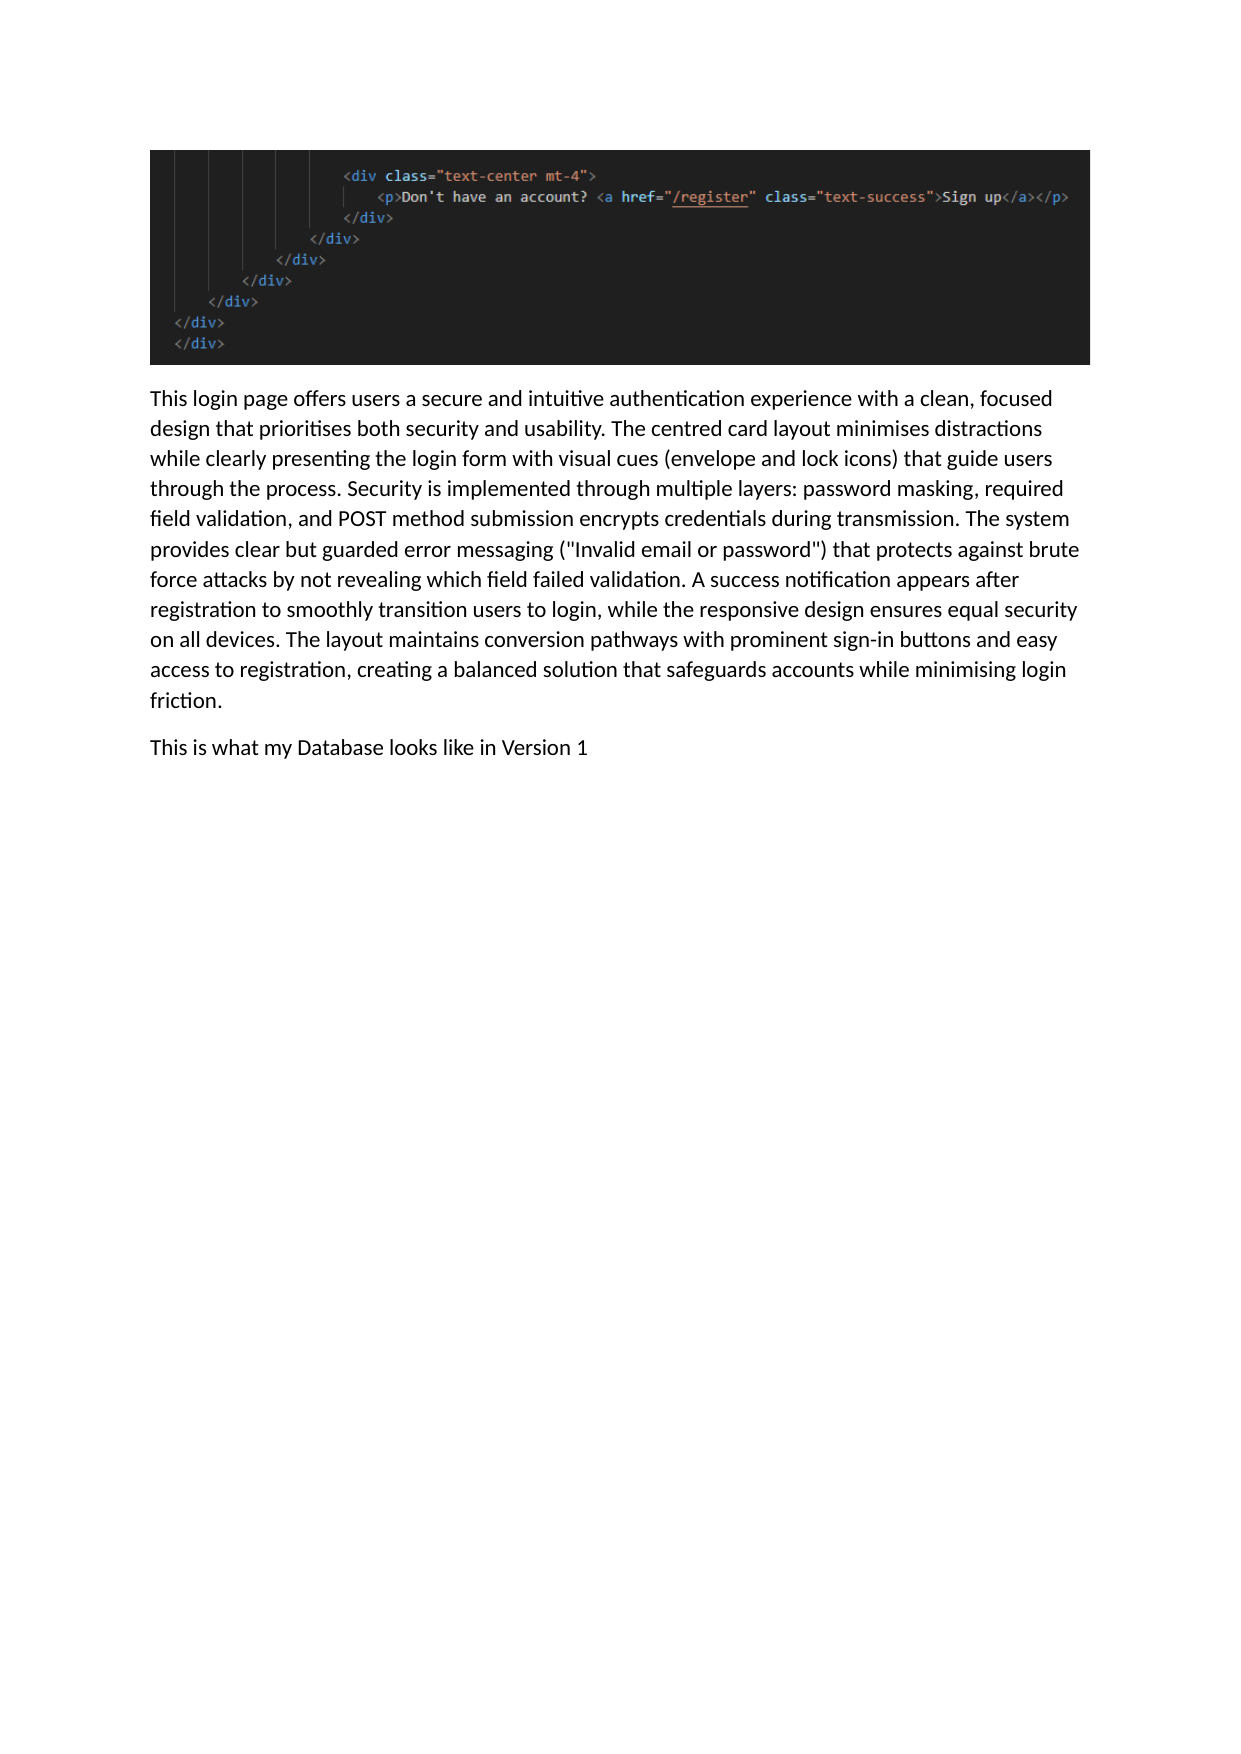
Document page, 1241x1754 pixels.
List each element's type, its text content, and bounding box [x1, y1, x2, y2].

text This login page offers users a secure and intuitive authentication experience with a clean, focused design that prioritises both security and usability. The centred card layout minimises distractions while clearly presenting the login form with visual cues (envelope and lock icons) that guide users through the process. Security is implemented through multiple layers: password masking, required field validation, and POST method submission encrypts credentials during transmission. The system provides clear but guarded error messaging ("Invalid email or password") that protects against brute force attacks by not revealing which field failed validation. A success notification appears after registration to smoothly transition users to login, while the responsive design ensures equal security on all devices. The layout maintains conversion pathways with prominent sign-in buttons and easy access to registration, creating a balanced solution that safeguards accounts while minimising login friction. [150, 384, 1090, 714]
text This is what my Database looks like in Version 1 [150, 733, 1090, 761]
picture [150, 150, 1091, 365]
